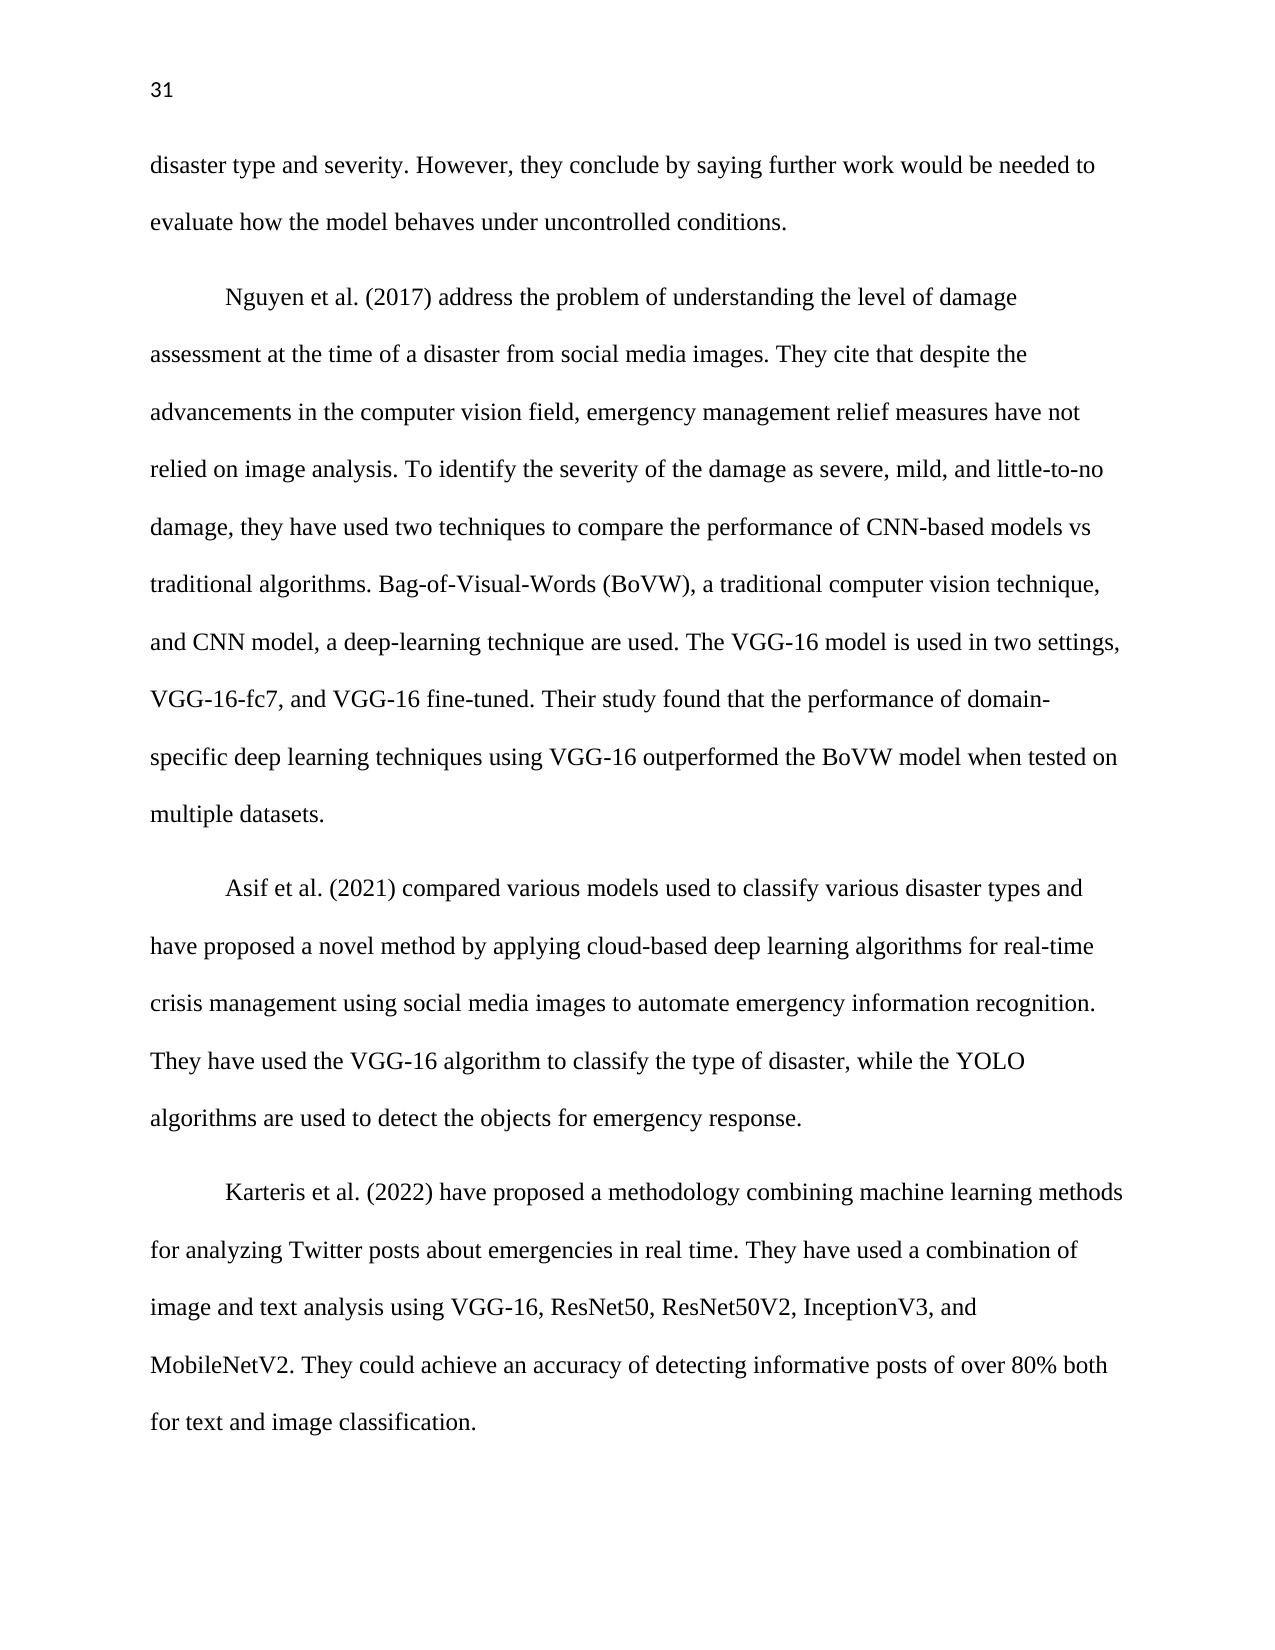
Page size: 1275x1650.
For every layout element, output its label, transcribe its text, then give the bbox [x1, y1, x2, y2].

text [150, 150, 1125, 236]
text Nguyen et al. (2017) address the problem of understanding the level of damage assessment at the time of a disaster from social media images. They cite that despite the advancements in the computer vision field, emergency management relief measures have not relied on image analysis. To identify the severity of the damage as severe, mild, and little-to-no damage, they have used two techniques to compare the performance of CNN-based models vs traditional algorithms. Bag-of-Visual-Words (BoVW), a traditional computer vision technique, and CNN model, a deep-learning technique are used. The VGG-16 model is used in two settings, VGG-16-fc7, and VGG-16 fine-tuned. Their study found that the performance of domain-specific deep learning techniques using VGG-16 outperformed the BoVW model when tested on multiple datasets. [150, 282, 1125, 828]
text Karteris et al. (2022) have proposed a methodology combining machine learning methods for analyzing Twitter posts about emergencies in real time. They have used a combination of image and text analysis using VGG-16, ResNet50, ResNet50V2, InceptionV3, and MobileNetV2. They could achieve an accuracy of detecting informative posts of over 80% both for text and image classification. [150, 1177, 1125, 1436]
text Asif et al. (2021) compared various models used to classify various disaster types and have proposed a novel method by applying cloud-based deep learning algorithms for real-time crisis management using social media images to automate emergency information recognition. They have used the VGG-16 algorithm to classify the type of disaster, while the YOLO algorithms are used to detect the objects for emergency response. [150, 873, 1125, 1132]
